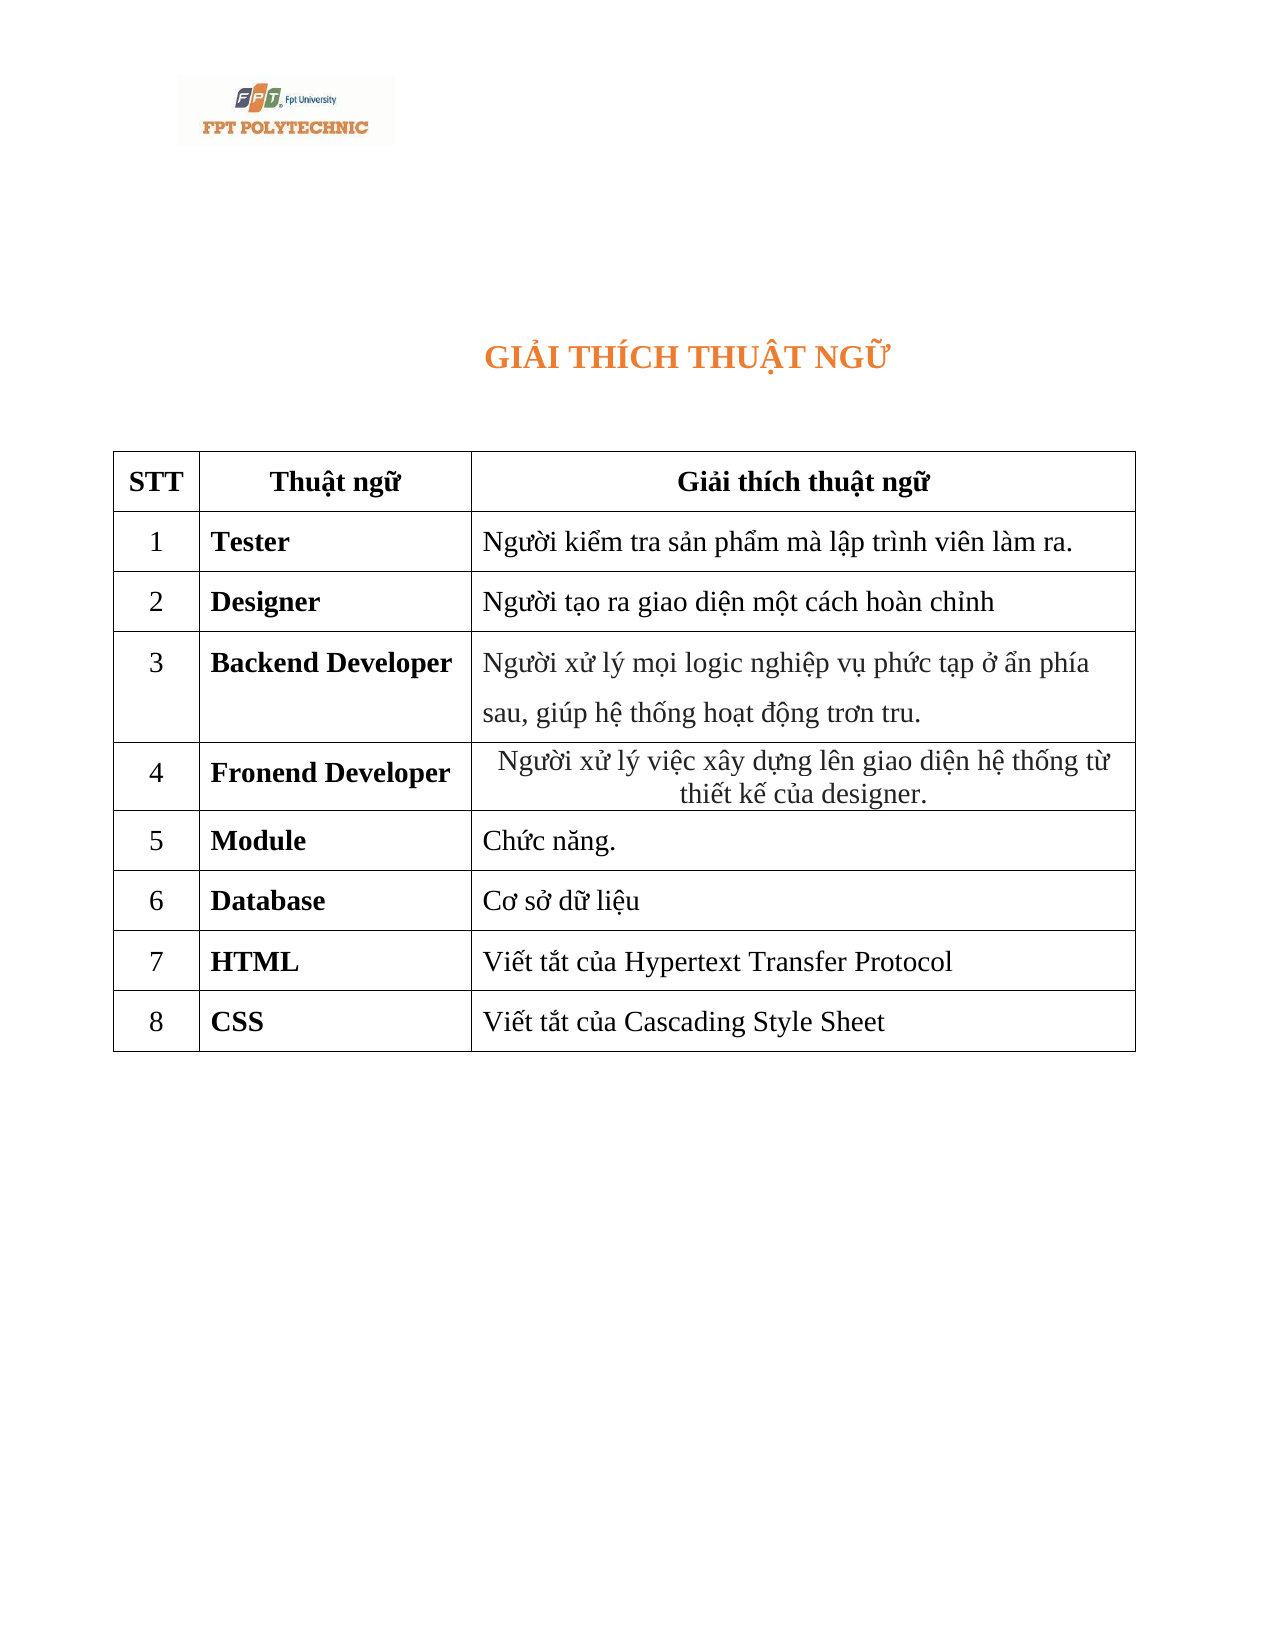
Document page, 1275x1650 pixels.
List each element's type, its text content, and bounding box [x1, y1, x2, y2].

table_cell 7 [114, 931, 199, 990]
table_cell Chức năng. [472, 811, 1135, 870]
table_cell Fronend Developer [200, 743, 471, 810]
table_cell Module [200, 811, 471, 870]
table_header STT [114, 452, 199, 511]
table_cell 3 [114, 632, 199, 742]
table_cell Người xử lý việc xây dựng lên giao diện hệ thống từ thiết kế của designer. [927, 743, 1135, 810]
subtitle GIẢI THÍCH THUẬT NGỮ [177, 337, 1198, 375]
table_cell Designer [200, 572, 471, 631]
table_cell HTML [200, 931, 471, 990]
picture [176, 75, 395, 146]
table_cell Viết tắt của Hypertext Transfer Protocol [472, 931, 1135, 990]
table_cell 4 [114, 743, 199, 810]
table_cell Người xử lý mọi logic nghiệp vụ phức tạp ở ẩn phía sau, giúp hệ thống hoạt động trơn tru. [472, 632, 1135, 742]
table_cell Người xử lý việc xây dựng lên giao diện hệ thống từ thiết kế của designer. [472, 743, 680, 810]
table_cell 1 [114, 512, 199, 571]
table_cell Backend Developer [200, 632, 471, 742]
table_cell 8 [114, 991, 199, 1051]
table_header Thuật ngữ [200, 452, 471, 511]
table_cell 2 [114, 572, 199, 631]
table_cell Người kiểm tra sản phẩm mà lập trình viên làm ra. [472, 512, 1135, 571]
table_cell 5 [114, 811, 199, 870]
table_cell Database [200, 871, 471, 930]
table_header Giải thích thuật ngữ [472, 452, 1135, 511]
table_cell Tester [200, 512, 471, 571]
table_cell Người tạo ra giao diện một cách hoàn chỉnh [472, 572, 1135, 631]
table_cell 6 [114, 871, 199, 930]
table_cell Cơ sở dữ liệu [472, 871, 1135, 930]
table_cell CSS [200, 991, 471, 1051]
table_cell Viết tắt của Cascading Style Sheet [472, 991, 1135, 1051]
